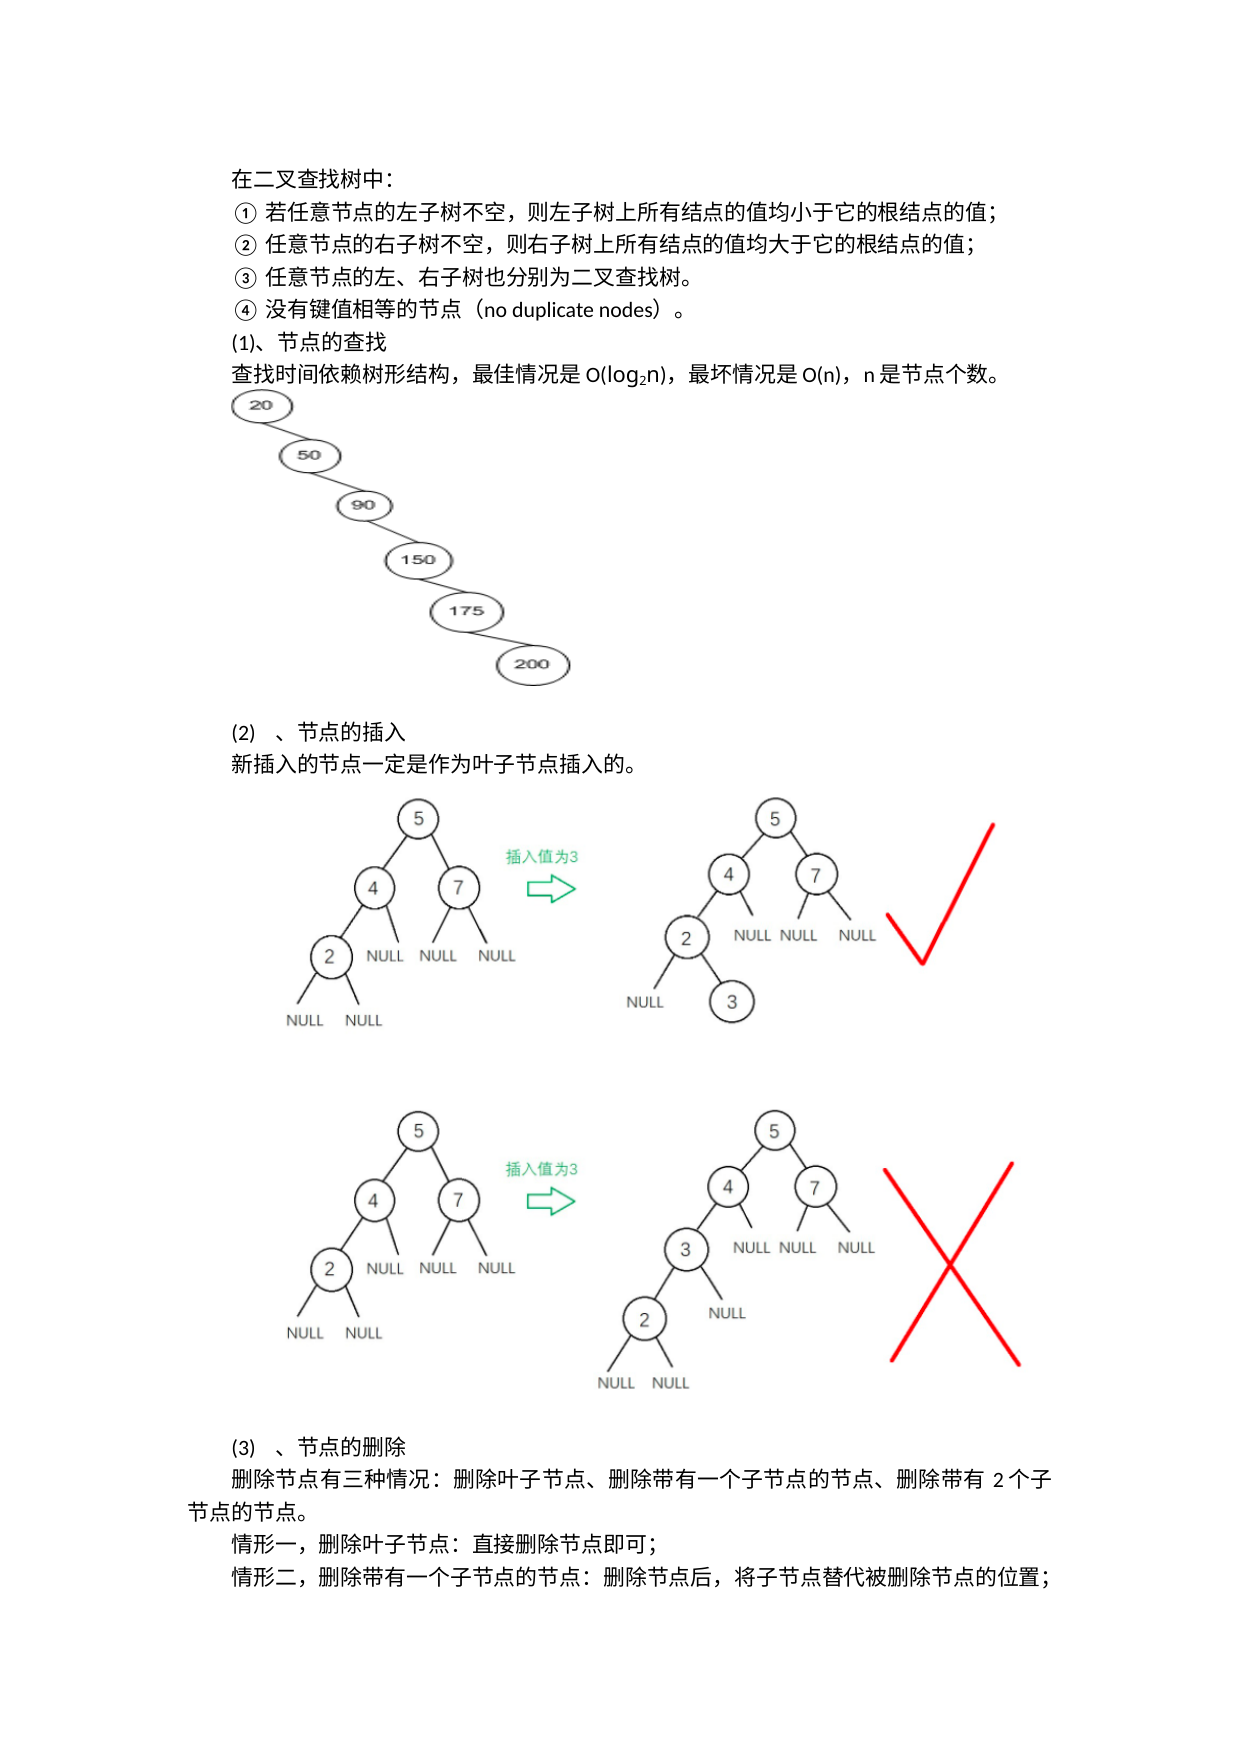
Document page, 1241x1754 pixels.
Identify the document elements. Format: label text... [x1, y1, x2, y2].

text ② 任意节点的右子树不空，则右子树上所有结点的值均大于它的根结点的值； [187, 227, 1053, 259]
text (1)、节点的查找 [187, 324, 1053, 357]
list 情形一，删除叶子节点：直接删除节点即可； [187, 1527, 1053, 1559]
list 情形二，删除带有一个子节点的节点：删除节点后，将子节点替代被删除节点的位置； [187, 1559, 1053, 1592]
list 新插入的节点一定是作为叶子节点插入的。 [187, 747, 1053, 779]
picture [231, 389, 571, 686]
picture [231, 779, 1097, 1052]
list 、节点的删除 [187, 1429, 1053, 1462]
text ① 若任意节点的左子树不空，则左子树上所有结点的值均小于它的根结点的值； [187, 194, 1053, 227]
text ③ 任意节点的左、右子树也分别为二叉查找树。 [187, 259, 1053, 292]
text 查找时间依赖树形结构，最佳情况是O(log2n)，最坏情况是O(n)，n是节点个数。 [187, 357, 1053, 389]
text 在二叉查找树中： [187, 162, 1053, 194]
list 、节点的插入 [187, 714, 1053, 747]
text ④ 没有键值相等的节点（no duplicate nodes）。 [187, 292, 1053, 324]
picture [231, 1072, 1096, 1408]
list 删除节点有三种情况：删除叶子节点、删除带有一个子节点的节点、删除带有2个子节点的节点。 [187, 1462, 1053, 1527]
